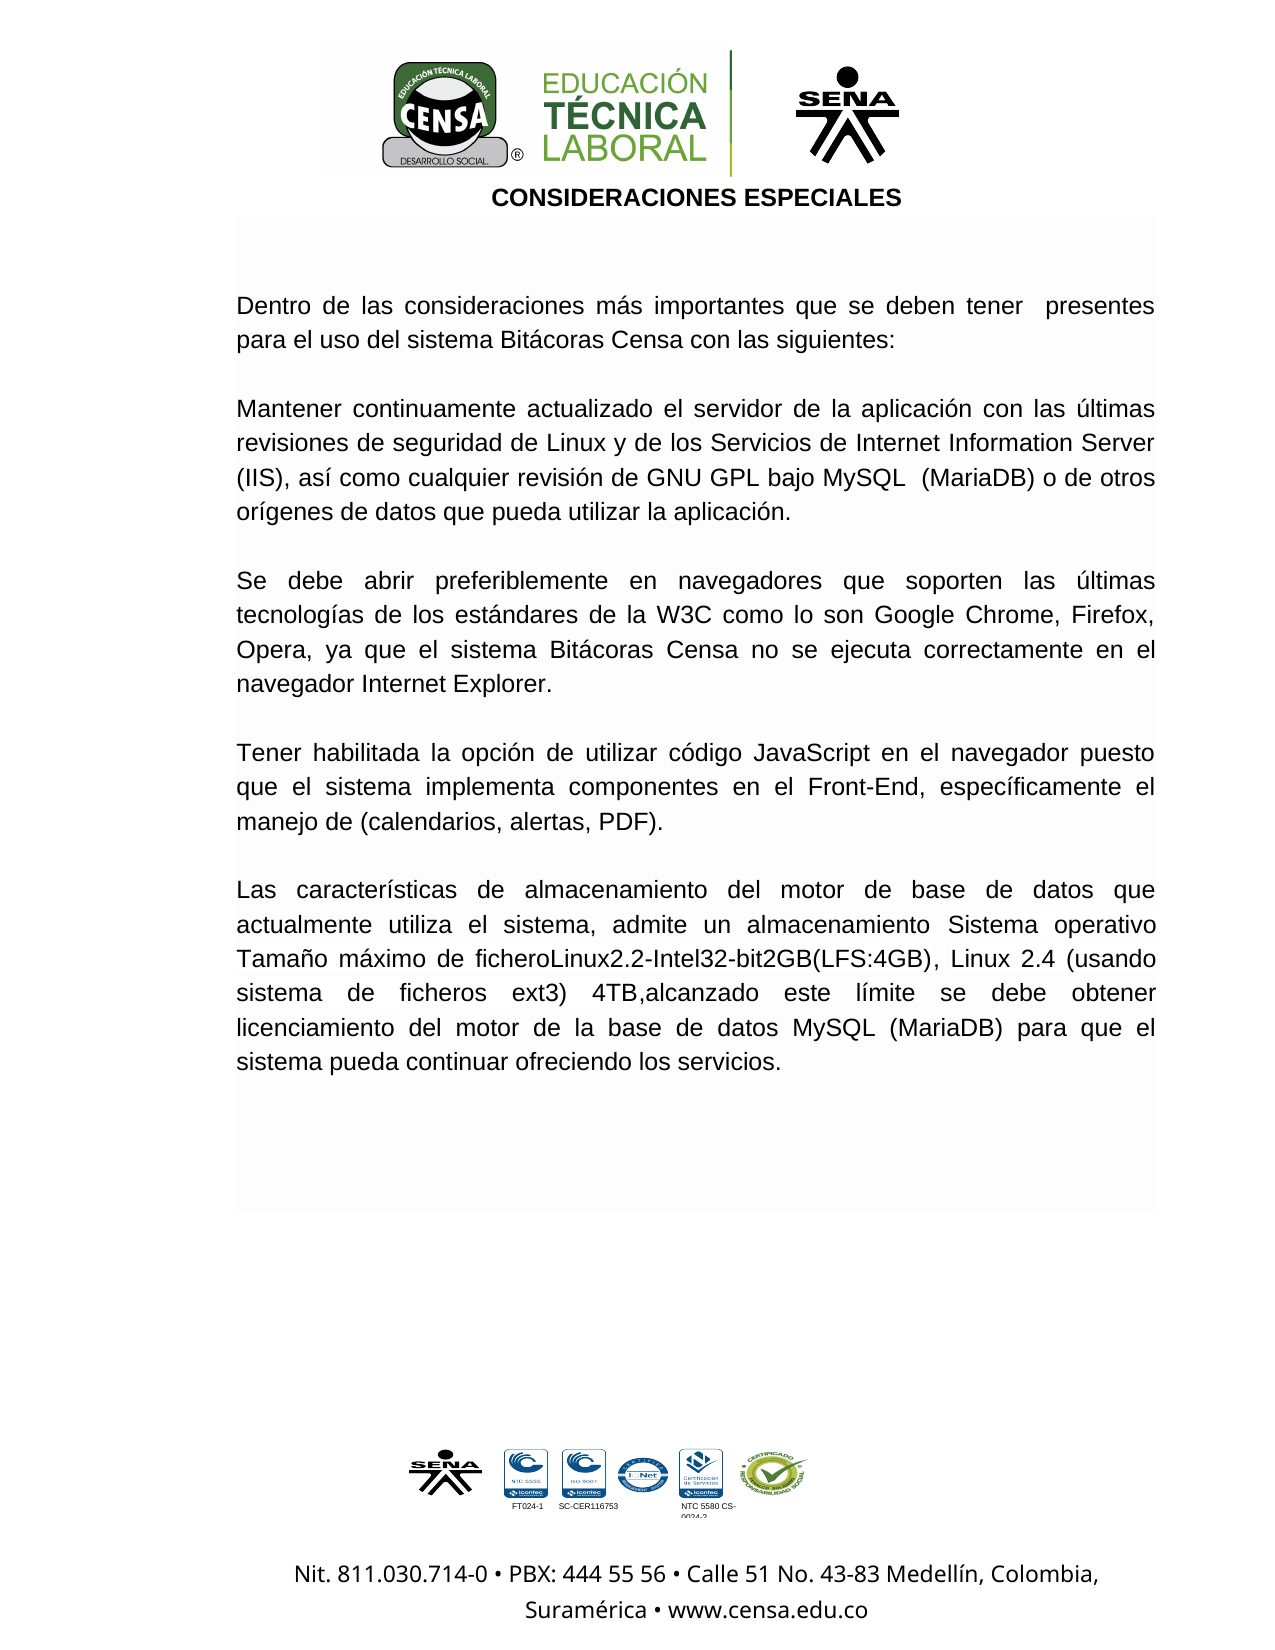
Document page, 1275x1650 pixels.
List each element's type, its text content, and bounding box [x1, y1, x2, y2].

picture [404, 1446, 487, 1499]
text Se debe abrir preferiblemente en navegadores que soporten las últimas tecnologías de los estándares de la W3C como lo son Google Chrome, Firefox, Opera, ya que el sistema Bitácoras Censa no se ejecuta correctamente en el navegador Internet Explorer. [236, 560, 1157, 698]
text Dentro de las consideraciones más importantes que se deben tener presentes para el uso del sistema Bitácoras Censa con las siguientes: [236, 285, 1157, 354]
picture [320, 42, 733, 180]
picture [556, 1446, 612, 1501]
text Mantener continuamente actualizado el servidor de la aplicación con las últimas revisiones de seguridad de Linux y de los Servicios de Internet Information Server (IIS), así como cualquier revisión de GNU GPL bajo MySQL (MariaDB) o de otros orígenes de datos que pueda utilizar la aplicación. [236, 388, 1157, 526]
subtitle CONSIDERACIONES ESPECIALES [236, 177, 1157, 212]
picture [789, 59, 906, 171]
text Tener habilitada la opción de utilizar código JavaScript en el navegador puesto que el sistema implementa componentes en el Front-End, específicamente el manejo de (calendarios, alertas, PDF). [236, 732, 1157, 835]
picture [498, 1446, 554, 1501]
text Las características de almacenamiento del motor de base de datos que actualmente utiliza el sistema, admite un almacenamiento Sistema operativo Tamaño máximo de ficheroLinux2.2-Intel32-bit2GB(LFS:4GB), Linux 2.4 (usando sistema de ficheros ext3) 4TB,alcanzado este límite se debe obtener licenciamiento del motor de la base de datos MySQL (MariaDB) para que el sistema pueda continuar ofreciendo los servicios. [236, 869, 1157, 1076]
picture [615, 1454, 671, 1494]
picture [673, 1446, 729, 1501]
picture [732, 1446, 815, 1501]
